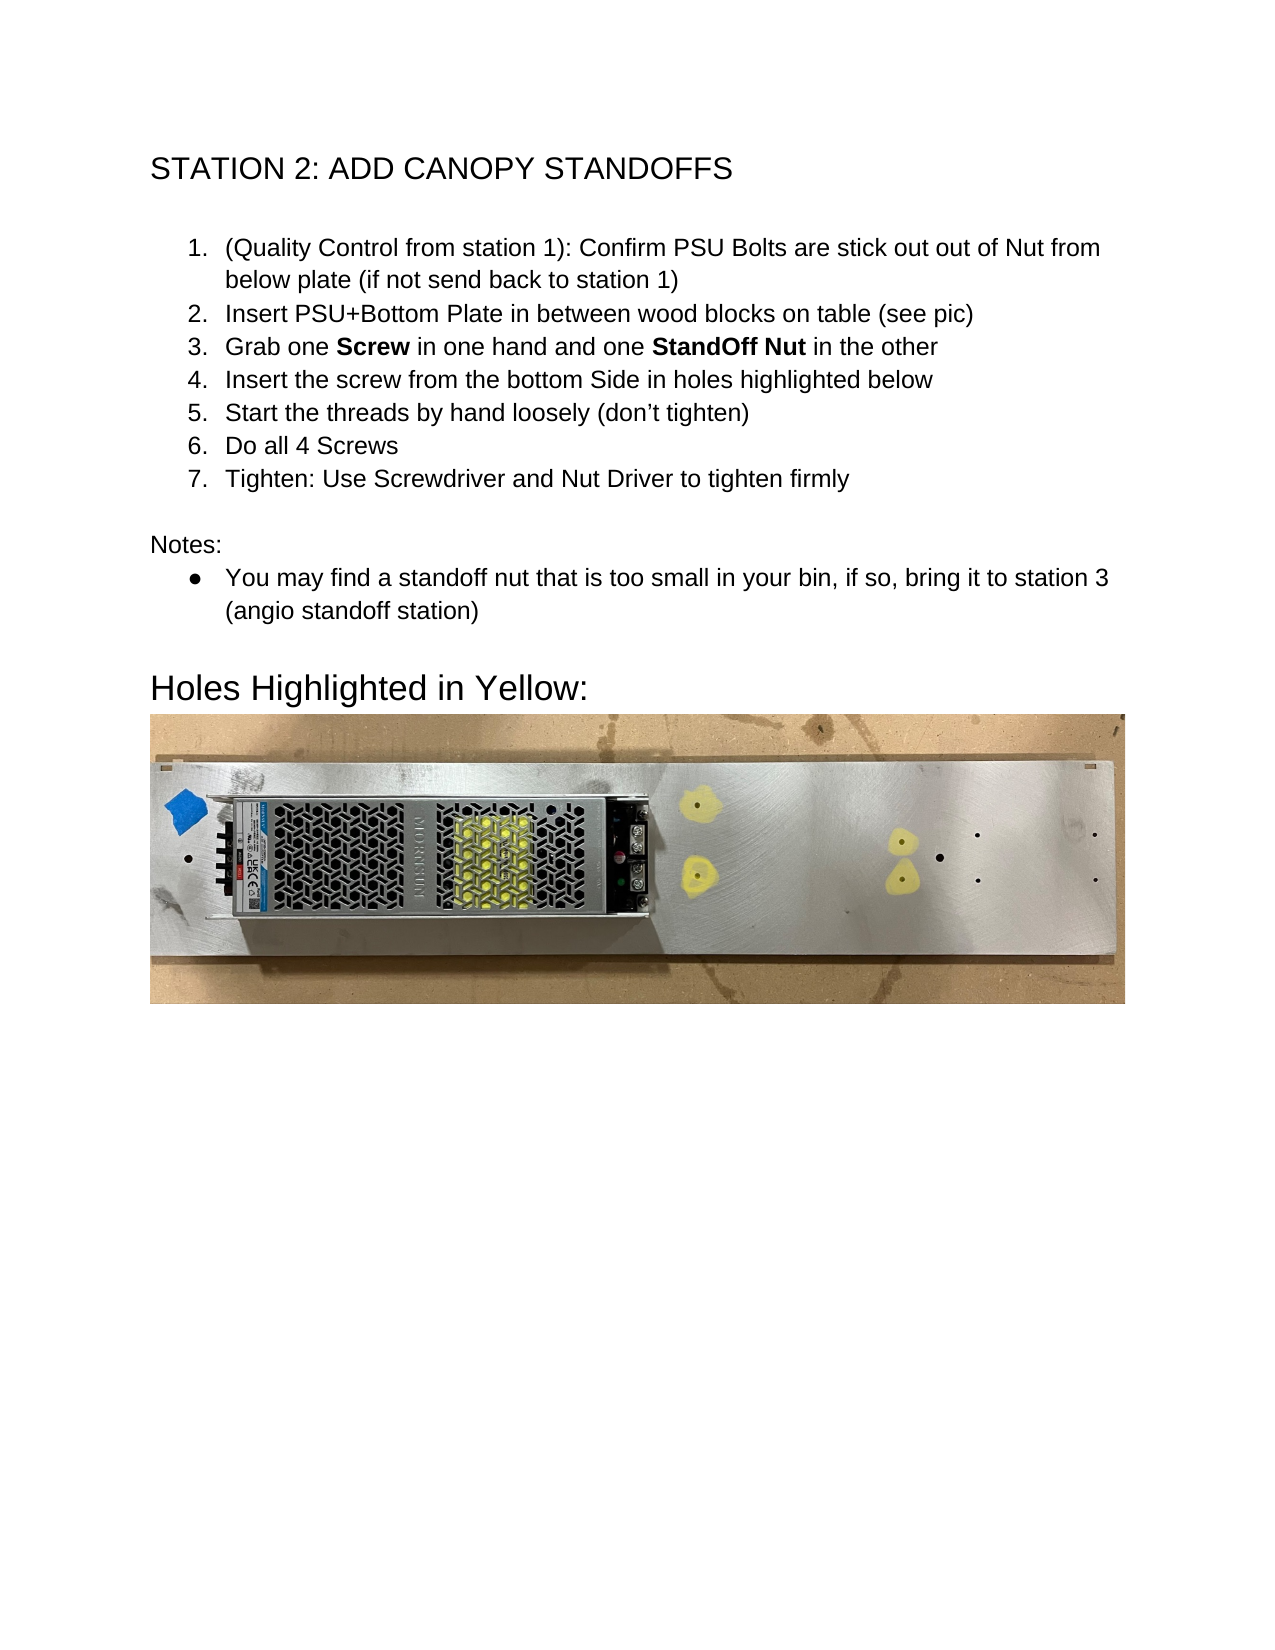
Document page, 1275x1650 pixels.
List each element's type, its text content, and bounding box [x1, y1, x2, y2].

list Do all 4 Screws [187, 431, 1125, 459]
list Tighten: Use Screwdriver and Nut Driver to tighten firmly [187, 464, 1125, 492]
list You may find a standoff nut that is too small in your bin, if so, bring it to station 3 (angio standoff station) [187, 563, 1125, 624]
picture [150, 714, 1125, 1004]
list Insert the screw from the bottom Side in holes highlighted below [187, 364, 1125, 393]
list Start the threads by hand loosely (don’t tighten) [187, 398, 1125, 426]
text STATION 2: ADD CANOPY STANDOFFS [150, 150, 1125, 186]
text Holes Highlighted in Yellow: [150, 667, 1125, 708]
list Insert PSU+Bottom Plate in between wood blocks on table (see pic) [187, 298, 1125, 327]
text Notes: [150, 530, 1125, 558]
list (Quality Control from station 1): Confirm PSU Bolts are stick out out of Nut from below plate (if not send back to station 1) [187, 232, 1125, 294]
list Grab one Screw in one hand and one StandOff Nut in the other [187, 332, 1125, 360]
